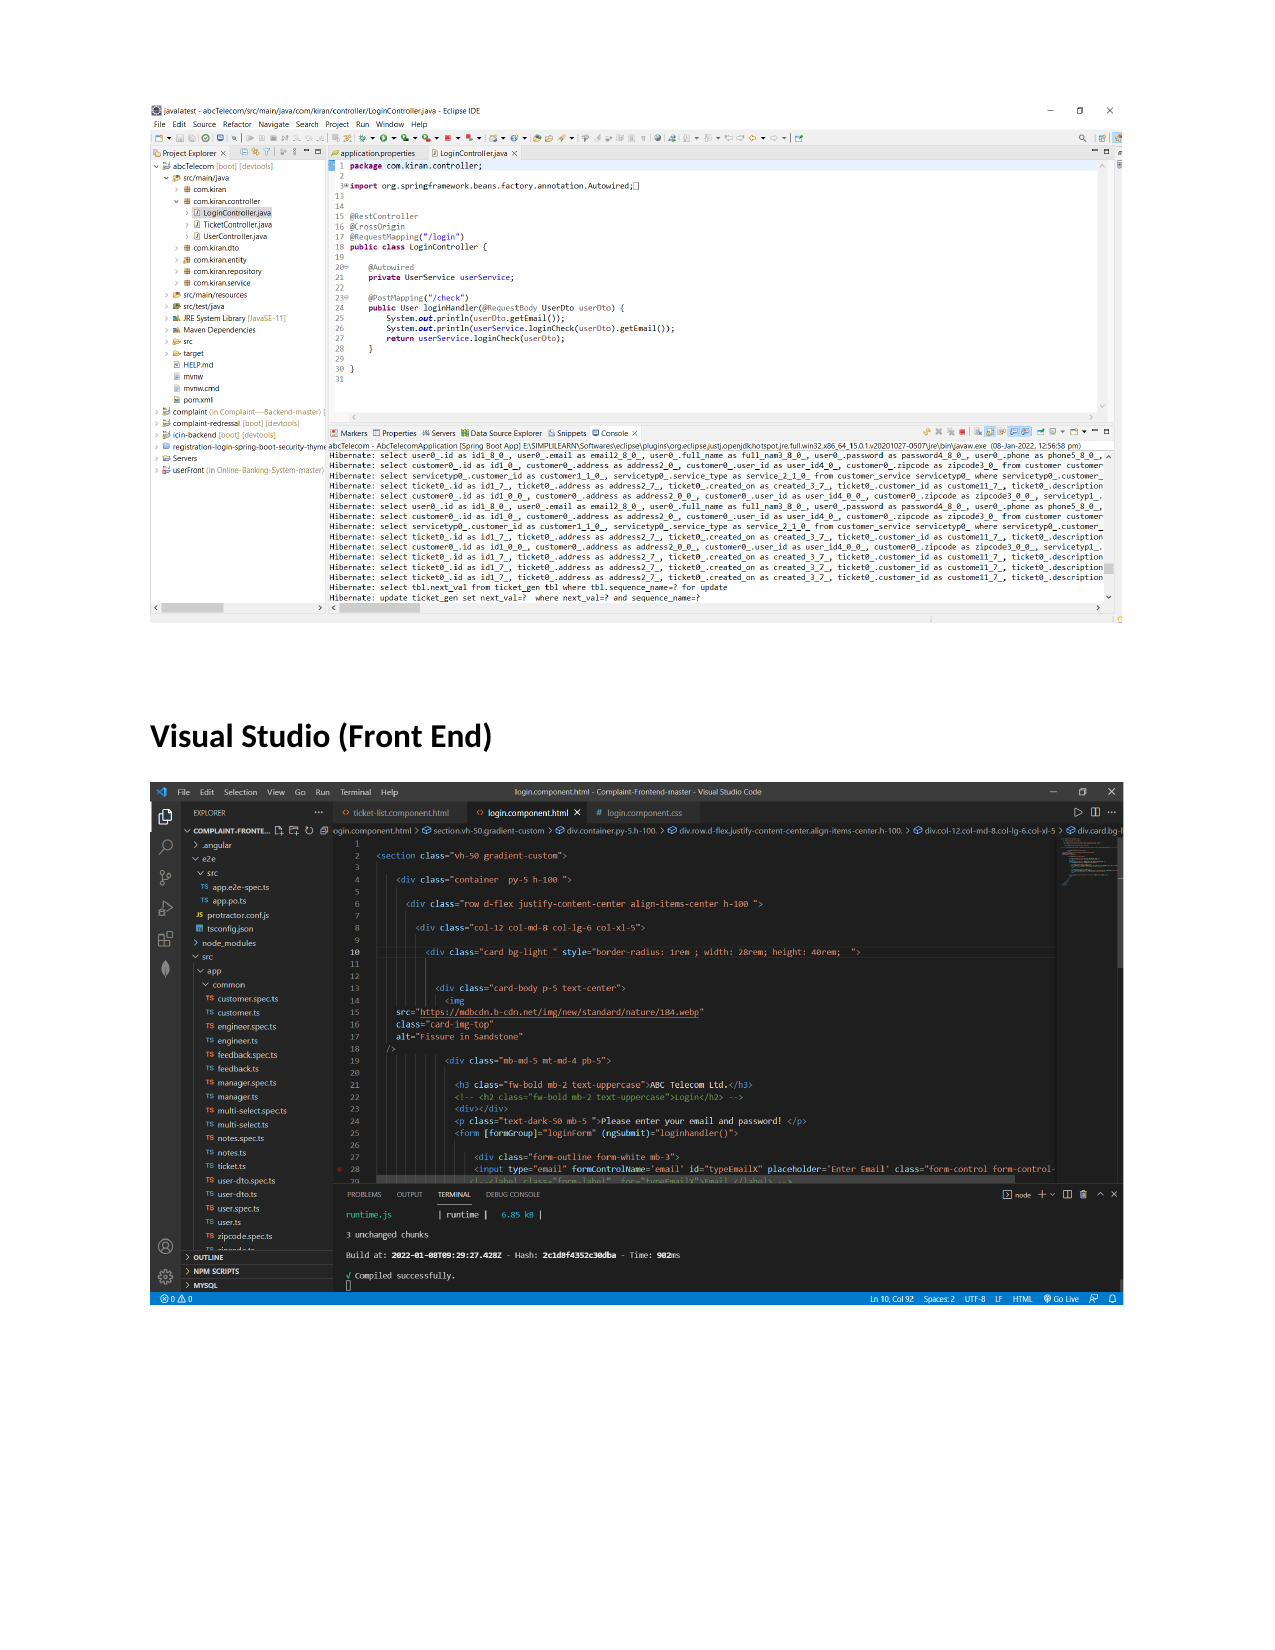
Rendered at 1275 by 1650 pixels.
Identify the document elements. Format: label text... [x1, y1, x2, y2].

picture [150, 782, 1124, 1305]
picture [150, 103, 1122, 623]
text Visual Studio (Front End) [150, 715, 1125, 756]
